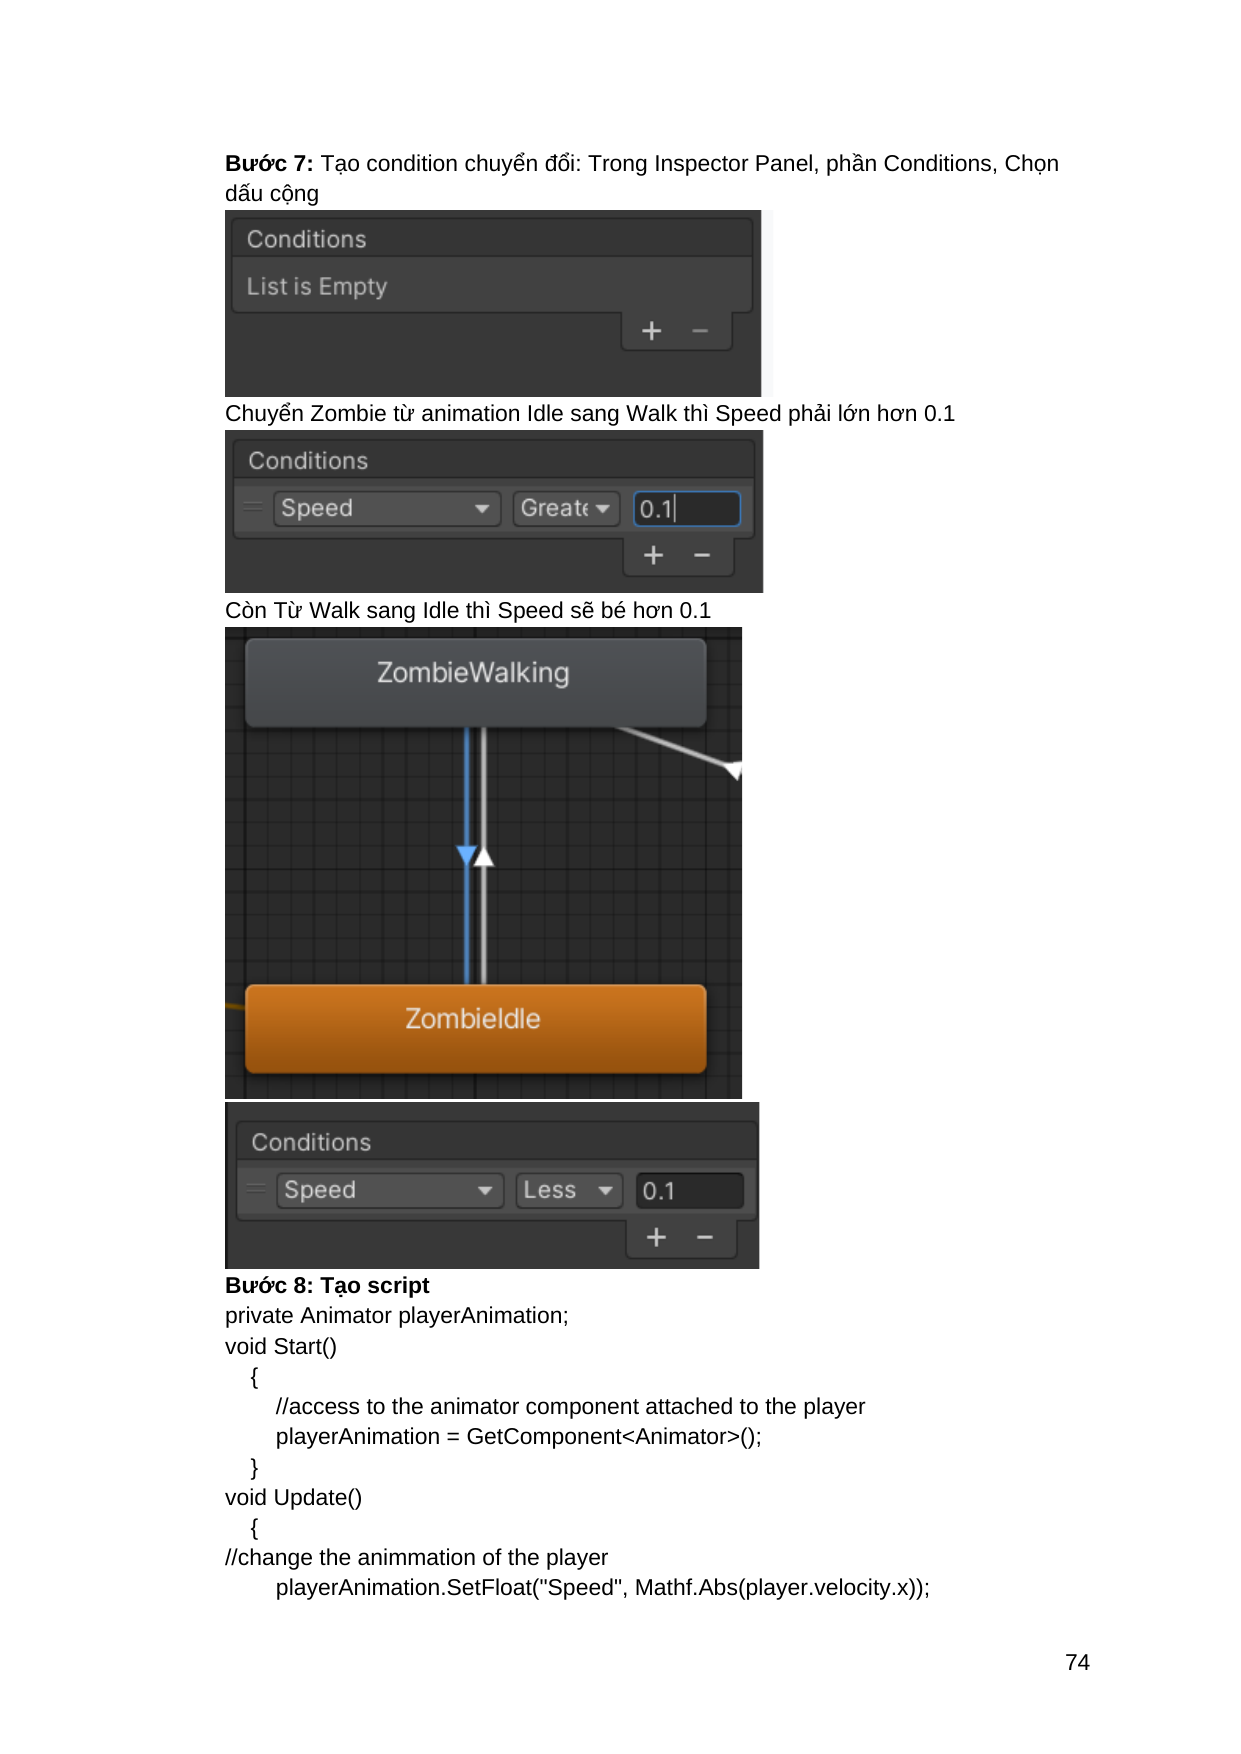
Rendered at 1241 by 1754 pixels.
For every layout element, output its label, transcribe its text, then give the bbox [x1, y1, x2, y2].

text Chuyển Zombie từ animation Idle sang Walk thì Speed phải lớn hơn 0.1 [225, 400, 1090, 427]
text { [225, 1514, 1090, 1540]
text Còn Từ Walk sang Idle thì Speed sẽ bé hơn 0.1 [225, 597, 1090, 623]
text void Start() [225, 1333, 1090, 1359]
picture [225, 430, 764, 593]
text void Update() [225, 1484, 1090, 1510]
text playerAnimation = GetComponent<Animator>(); [225, 1423, 1090, 1449]
text //change the animmation of the player [225, 1544, 1090, 1570]
text private Animator playerAnimation; [225, 1302, 1090, 1329]
text Bước 8: Tạo script [225, 1272, 1090, 1298]
text playerAnimation.SetFloat("Speed", Mathf.Abs(player.velocity.x)); [225, 1574, 1090, 1601]
text //access to the animator component attached to the player [225, 1393, 1090, 1419]
text Bước 7: Tạo condition chuyển đổi: Trong Inspector Panel, phần Conditions, Chọn dấu cộng [225, 150, 1090, 207]
picture [225, 627, 743, 1099]
picture [225, 1102, 760, 1269]
picture [225, 210, 774, 397]
text { [225, 1363, 1090, 1389]
text } [225, 1453, 1090, 1480]
